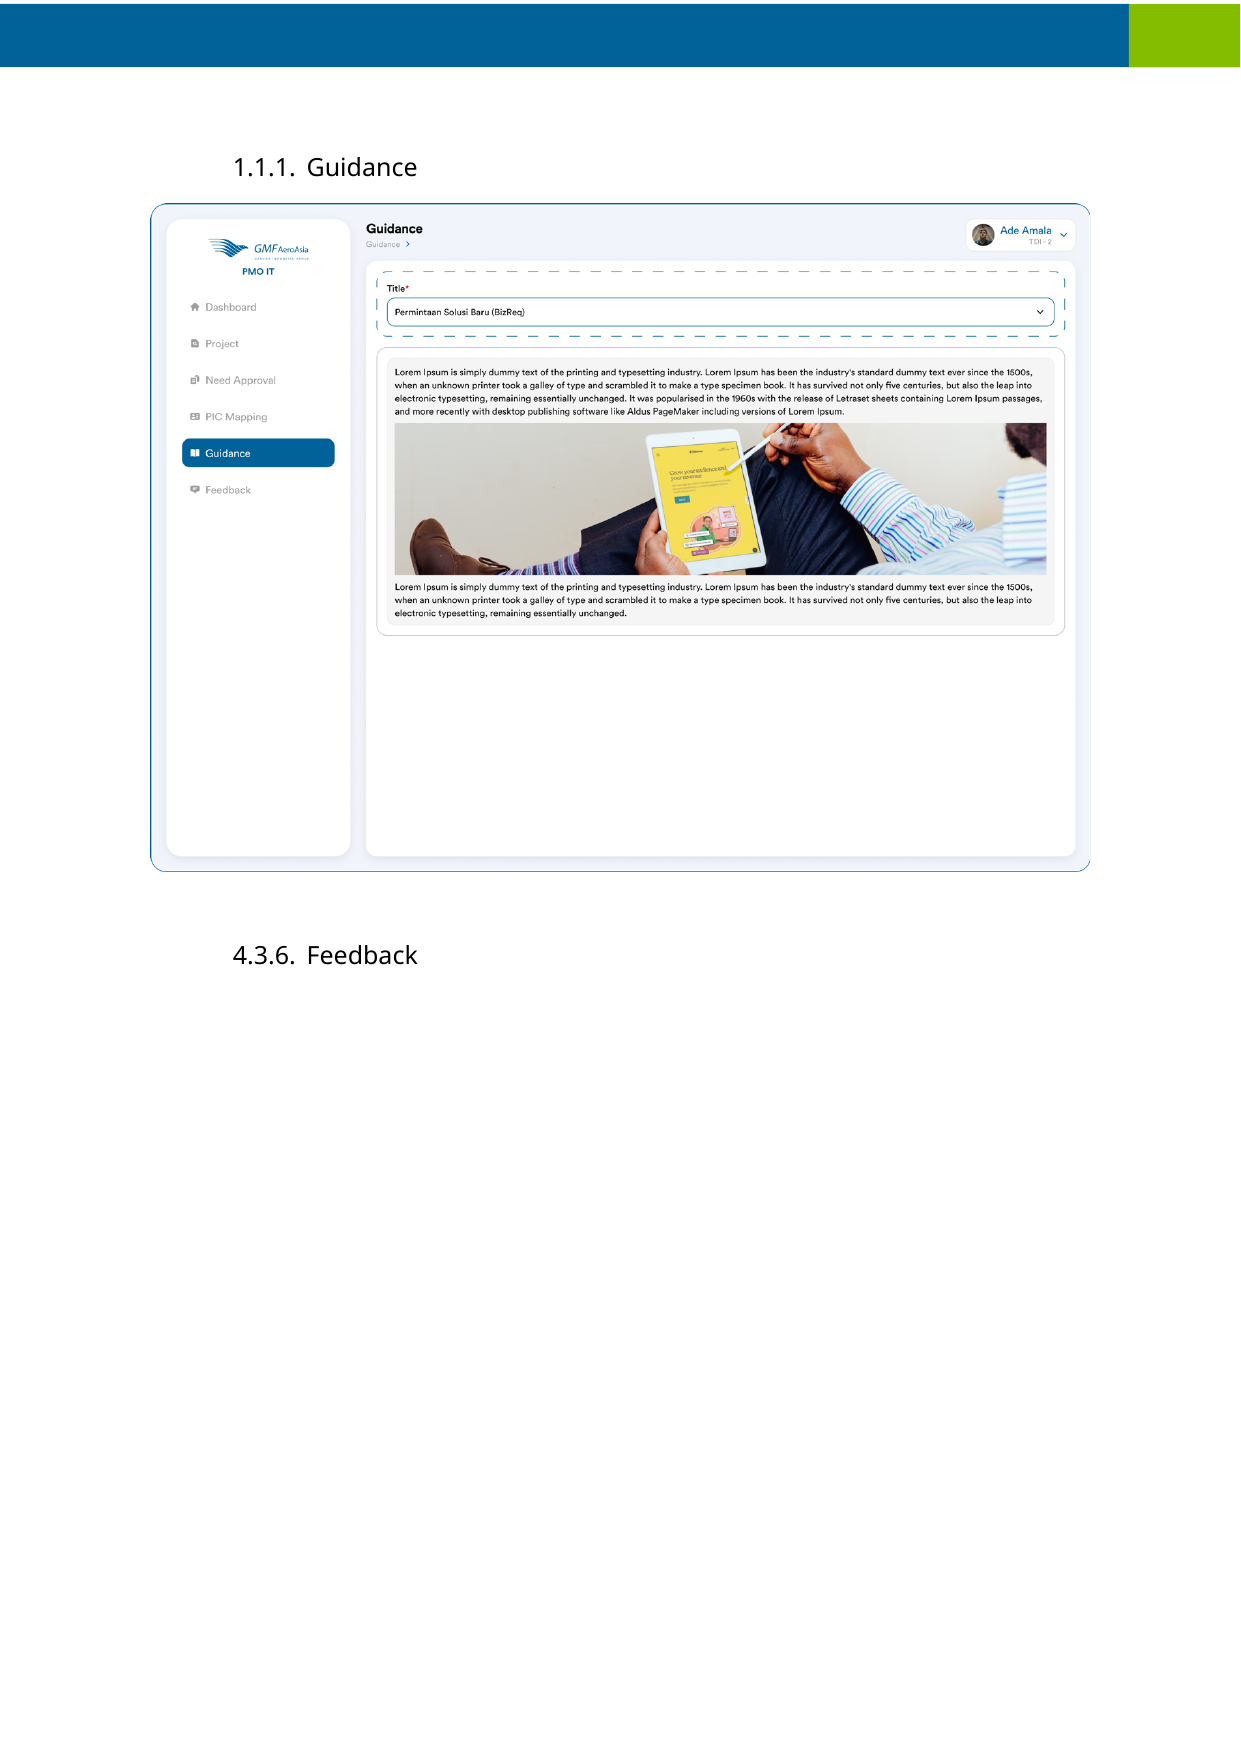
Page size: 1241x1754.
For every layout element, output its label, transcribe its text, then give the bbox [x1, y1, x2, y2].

subtitle Feedback [233, 938, 1090, 972]
subtitle Guidance [233, 150, 1090, 184]
picture [150, 203, 1091, 872]
